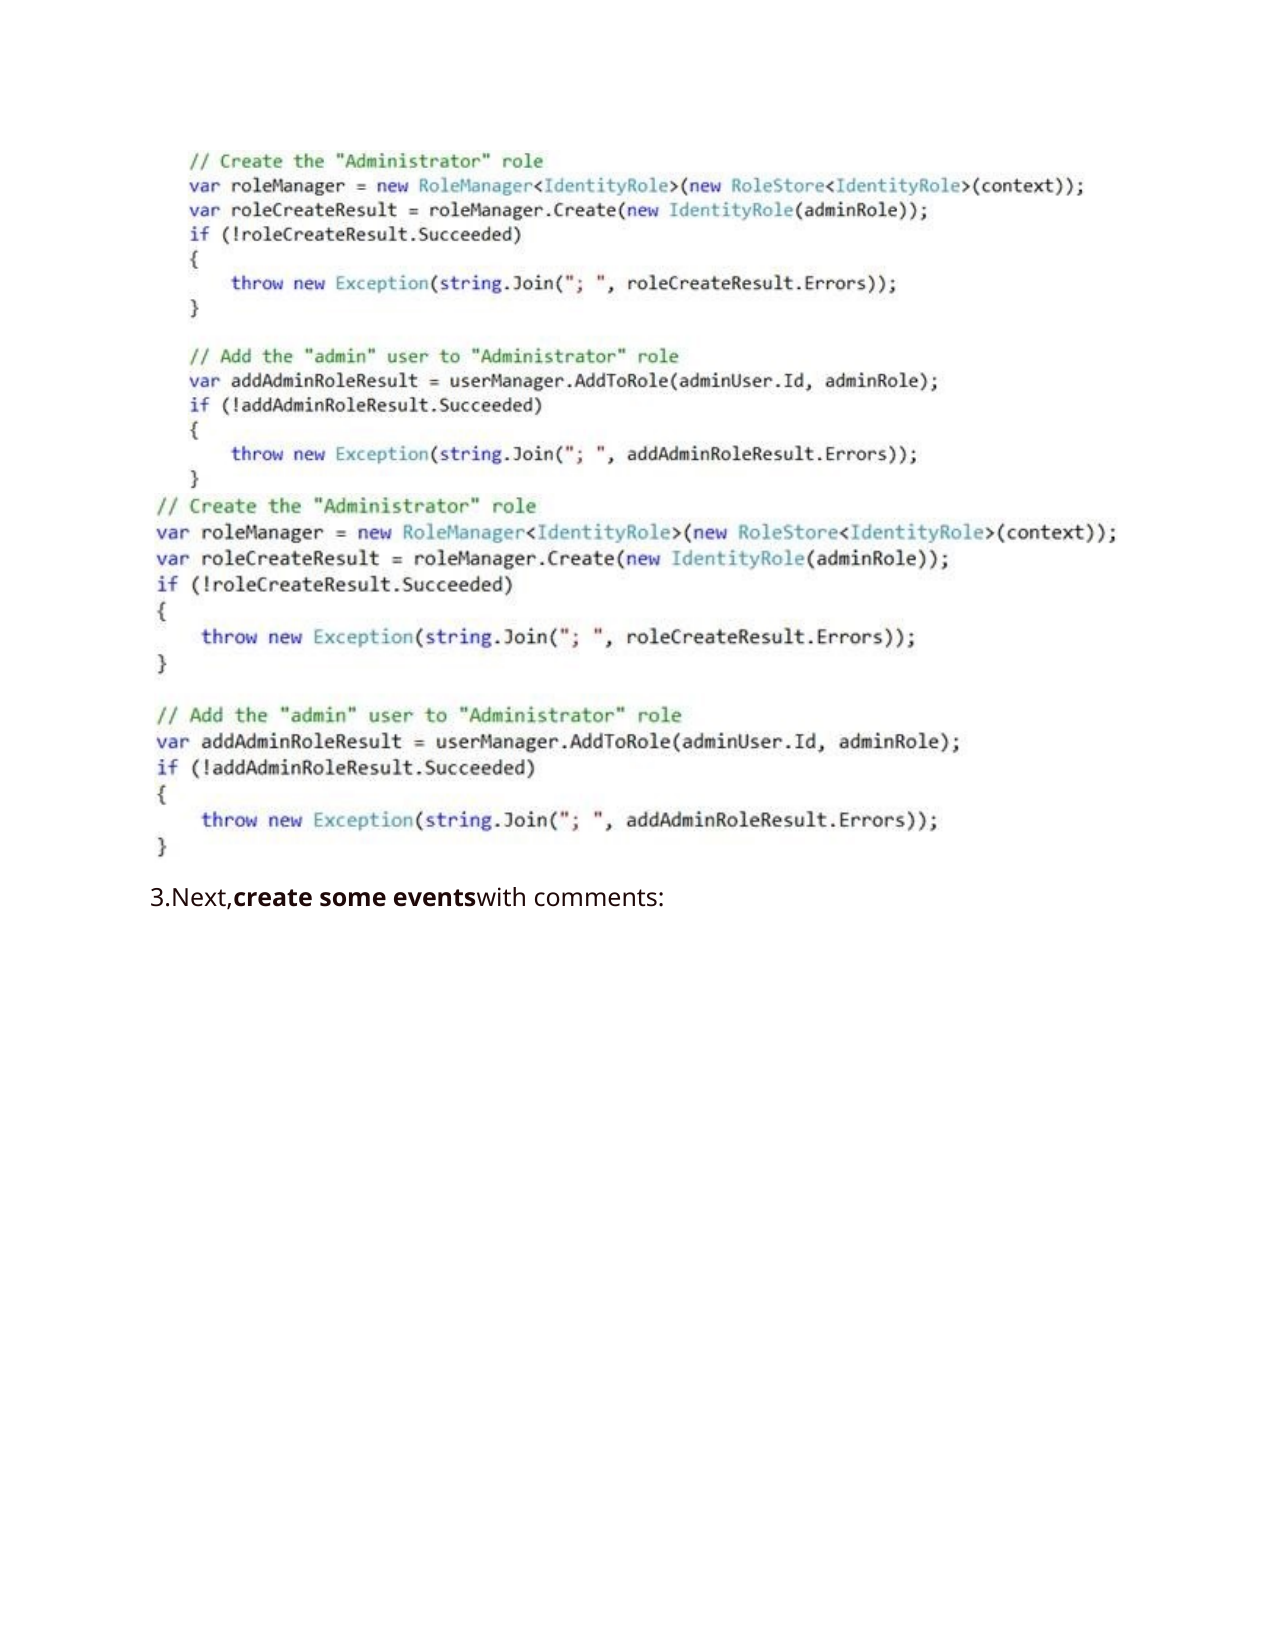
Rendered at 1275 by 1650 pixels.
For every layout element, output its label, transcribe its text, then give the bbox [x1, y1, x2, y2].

text 3.Next,create some eventswith comments: [150, 879, 1125, 913]
picture [154, 150, 1121, 863]
